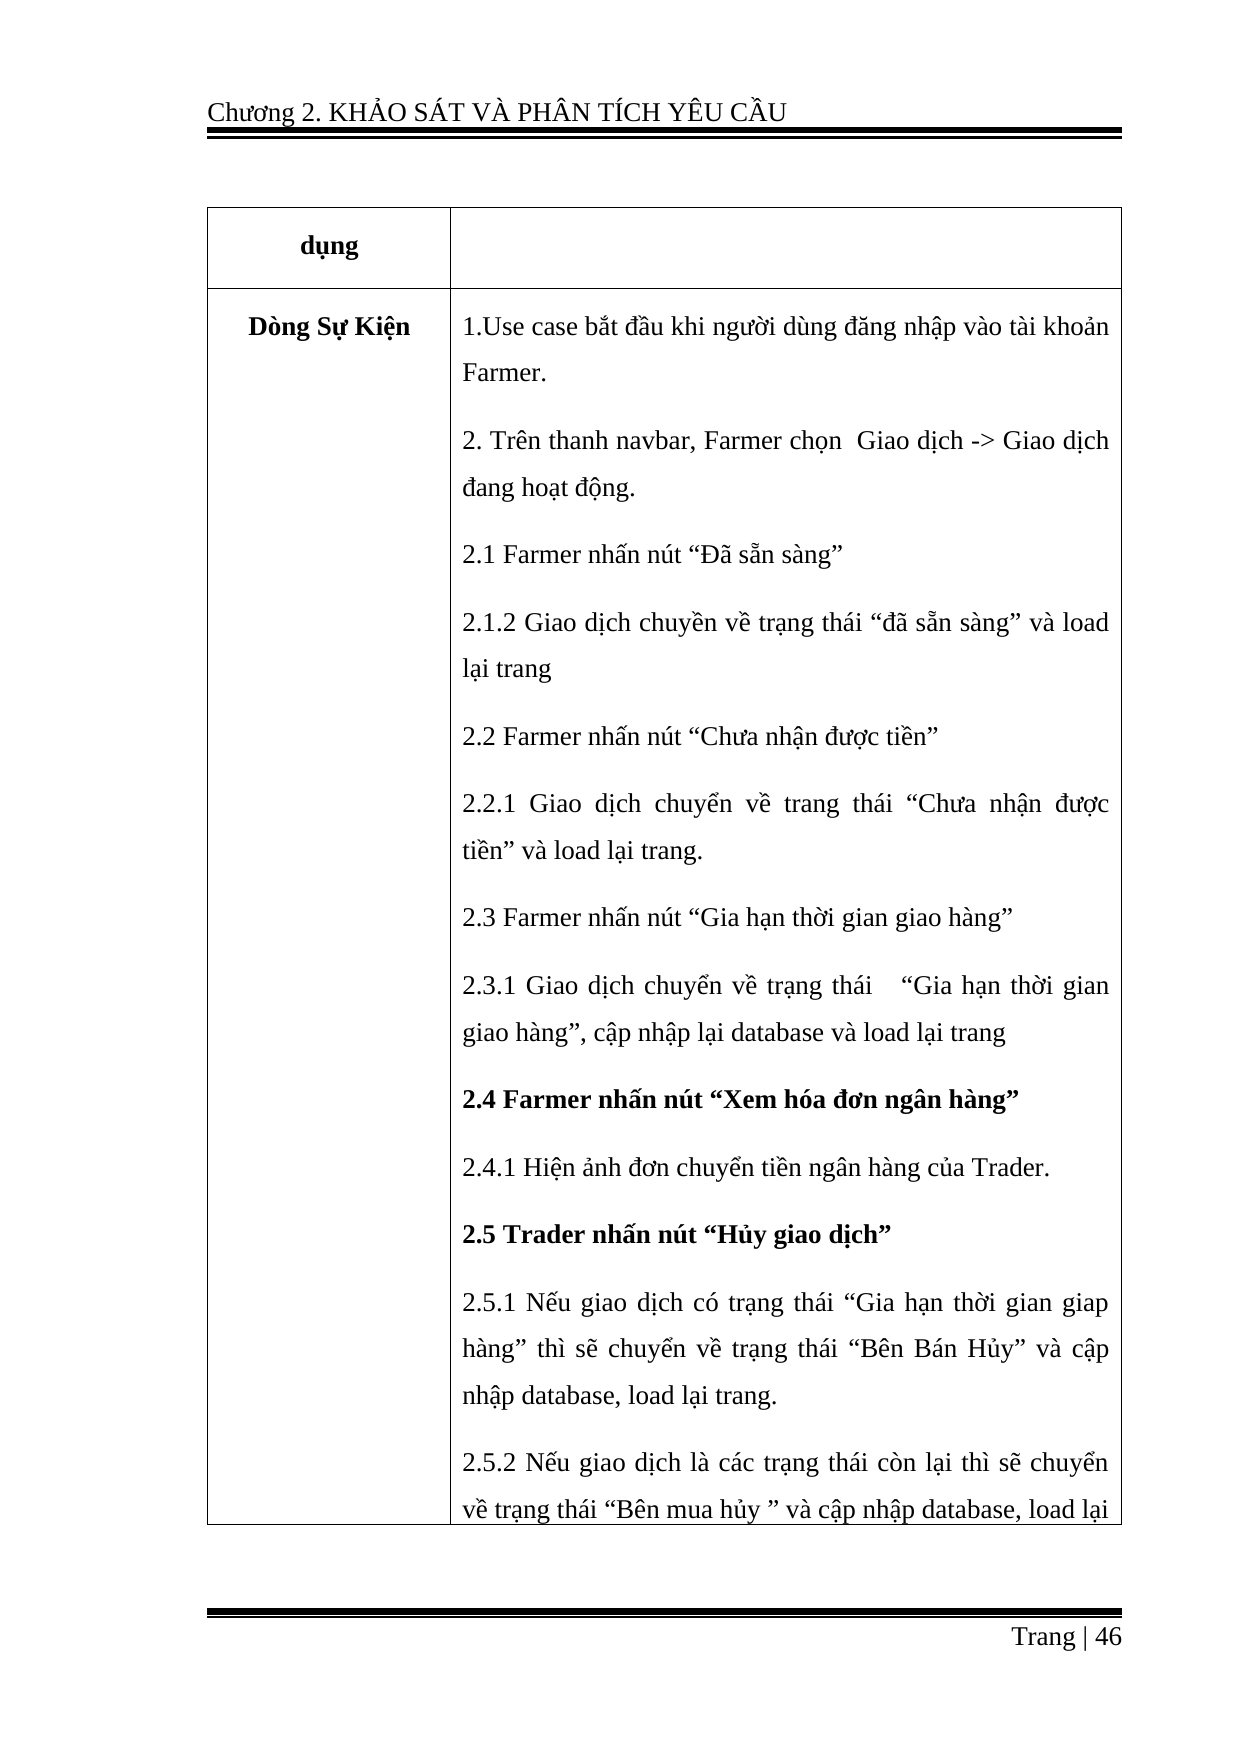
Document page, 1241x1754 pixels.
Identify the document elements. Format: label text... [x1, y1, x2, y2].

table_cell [451, 289, 1121, 1524]
table_cell Use case đã sử dụng [208, 208, 450, 288]
table_cell Dòng Sự Kiện [208, 289, 450, 1524]
table_cell [451, 208, 1121, 288]
